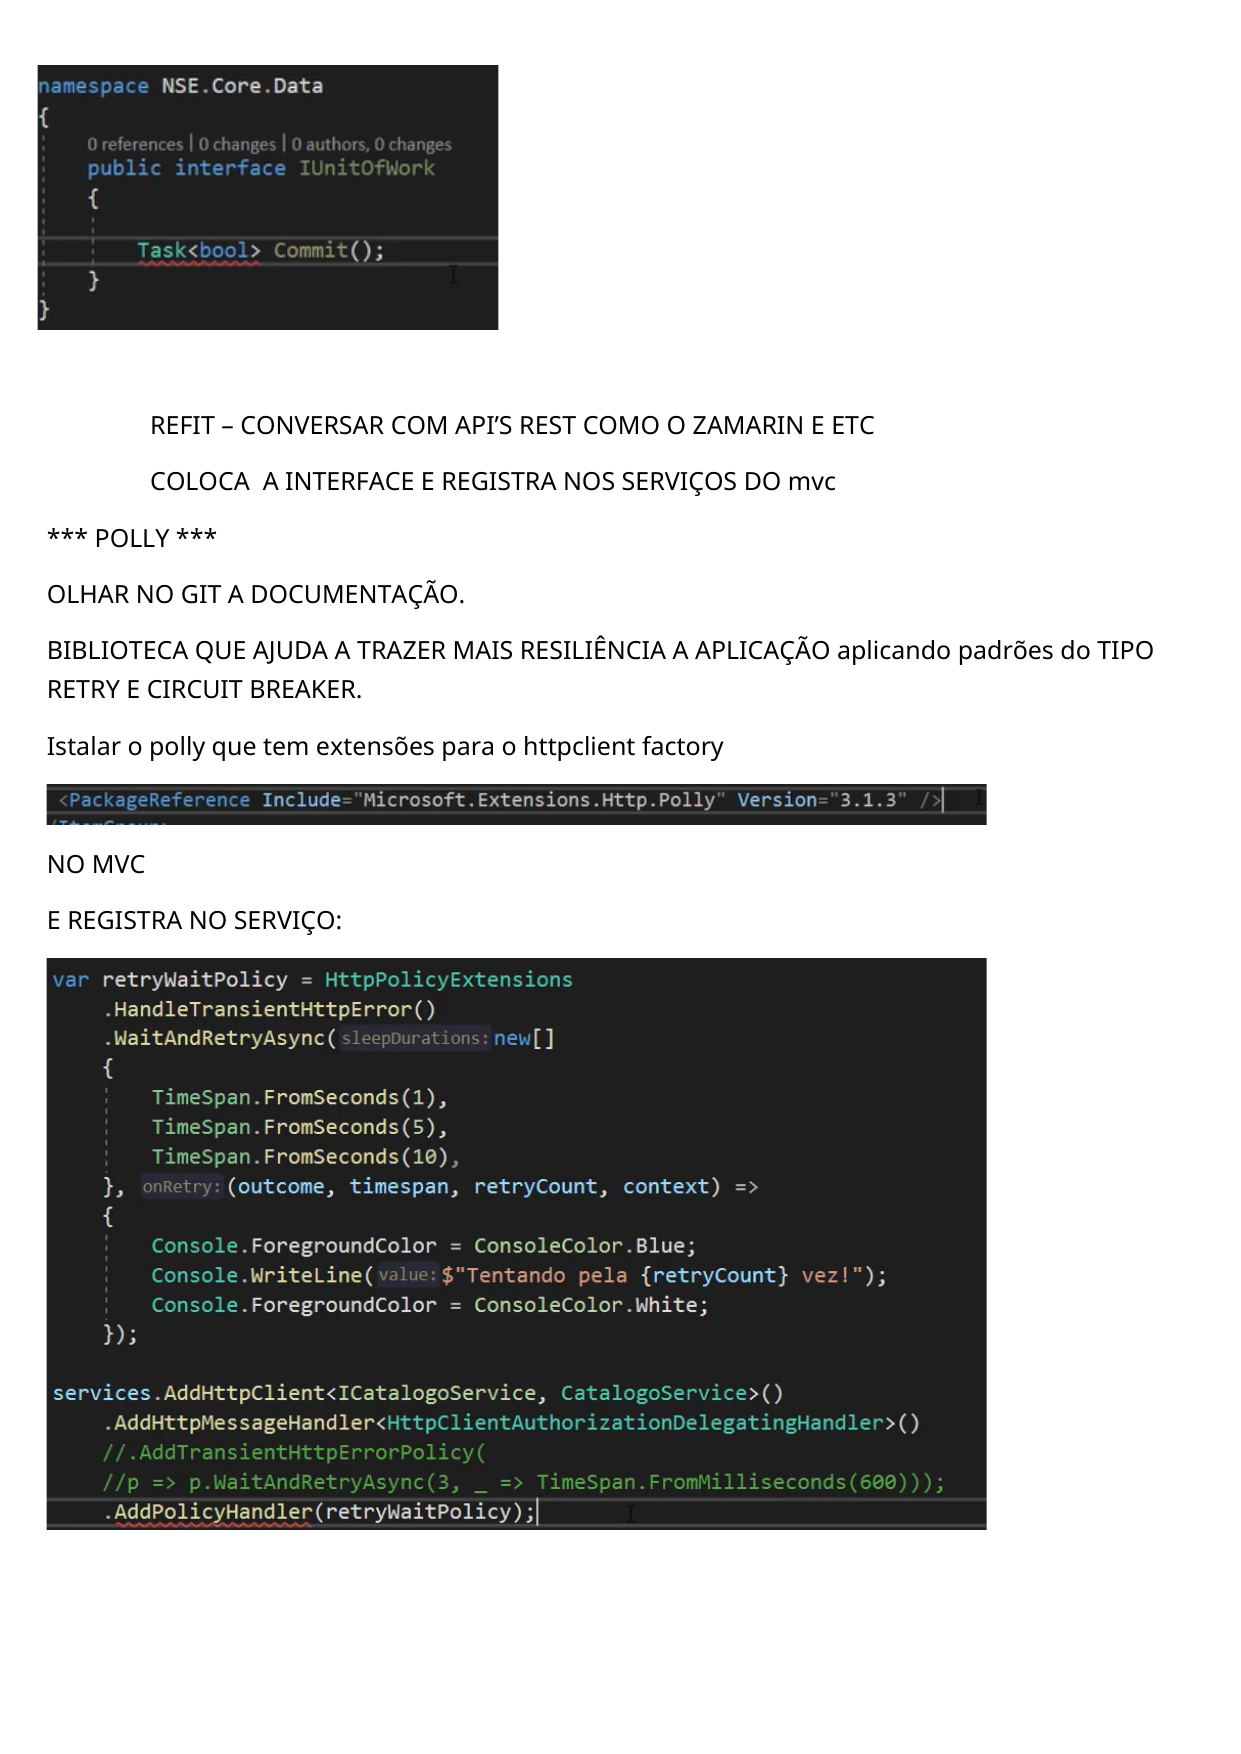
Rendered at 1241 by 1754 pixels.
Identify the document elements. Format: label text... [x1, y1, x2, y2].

text COLOCA A INTERFACE E REGISTRA NOS SERVIÇOS DO mvc [150, 464, 1156, 498]
picture [46, 784, 987, 825]
text REFIT – CONVERSAR COM API’S REST COMO O ZAMARIN E ETC [150, 408, 1156, 442]
text *** POLLY *** [47, 520, 1156, 554]
text E REGISTRA NO SERVIÇO: [47, 903, 1156, 937]
text OLHAR NO GIT A DOCUMENTAÇÃO. [47, 576, 1156, 610]
picture [37, 65, 499, 330]
text BIBLIOTECA QUE AJUDA A TRAZER MAIS RESILIÊNCIA A APLICAÇÃO aplicando padrões do TIPO RETRY E CIRCUIT BREAKER. [47, 632, 1156, 706]
picture [46, 958, 987, 1530]
text NO MVC [47, 847, 1156, 881]
text Istalar o polly que tem extensões para o httpclient factory [47, 728, 1156, 762]
